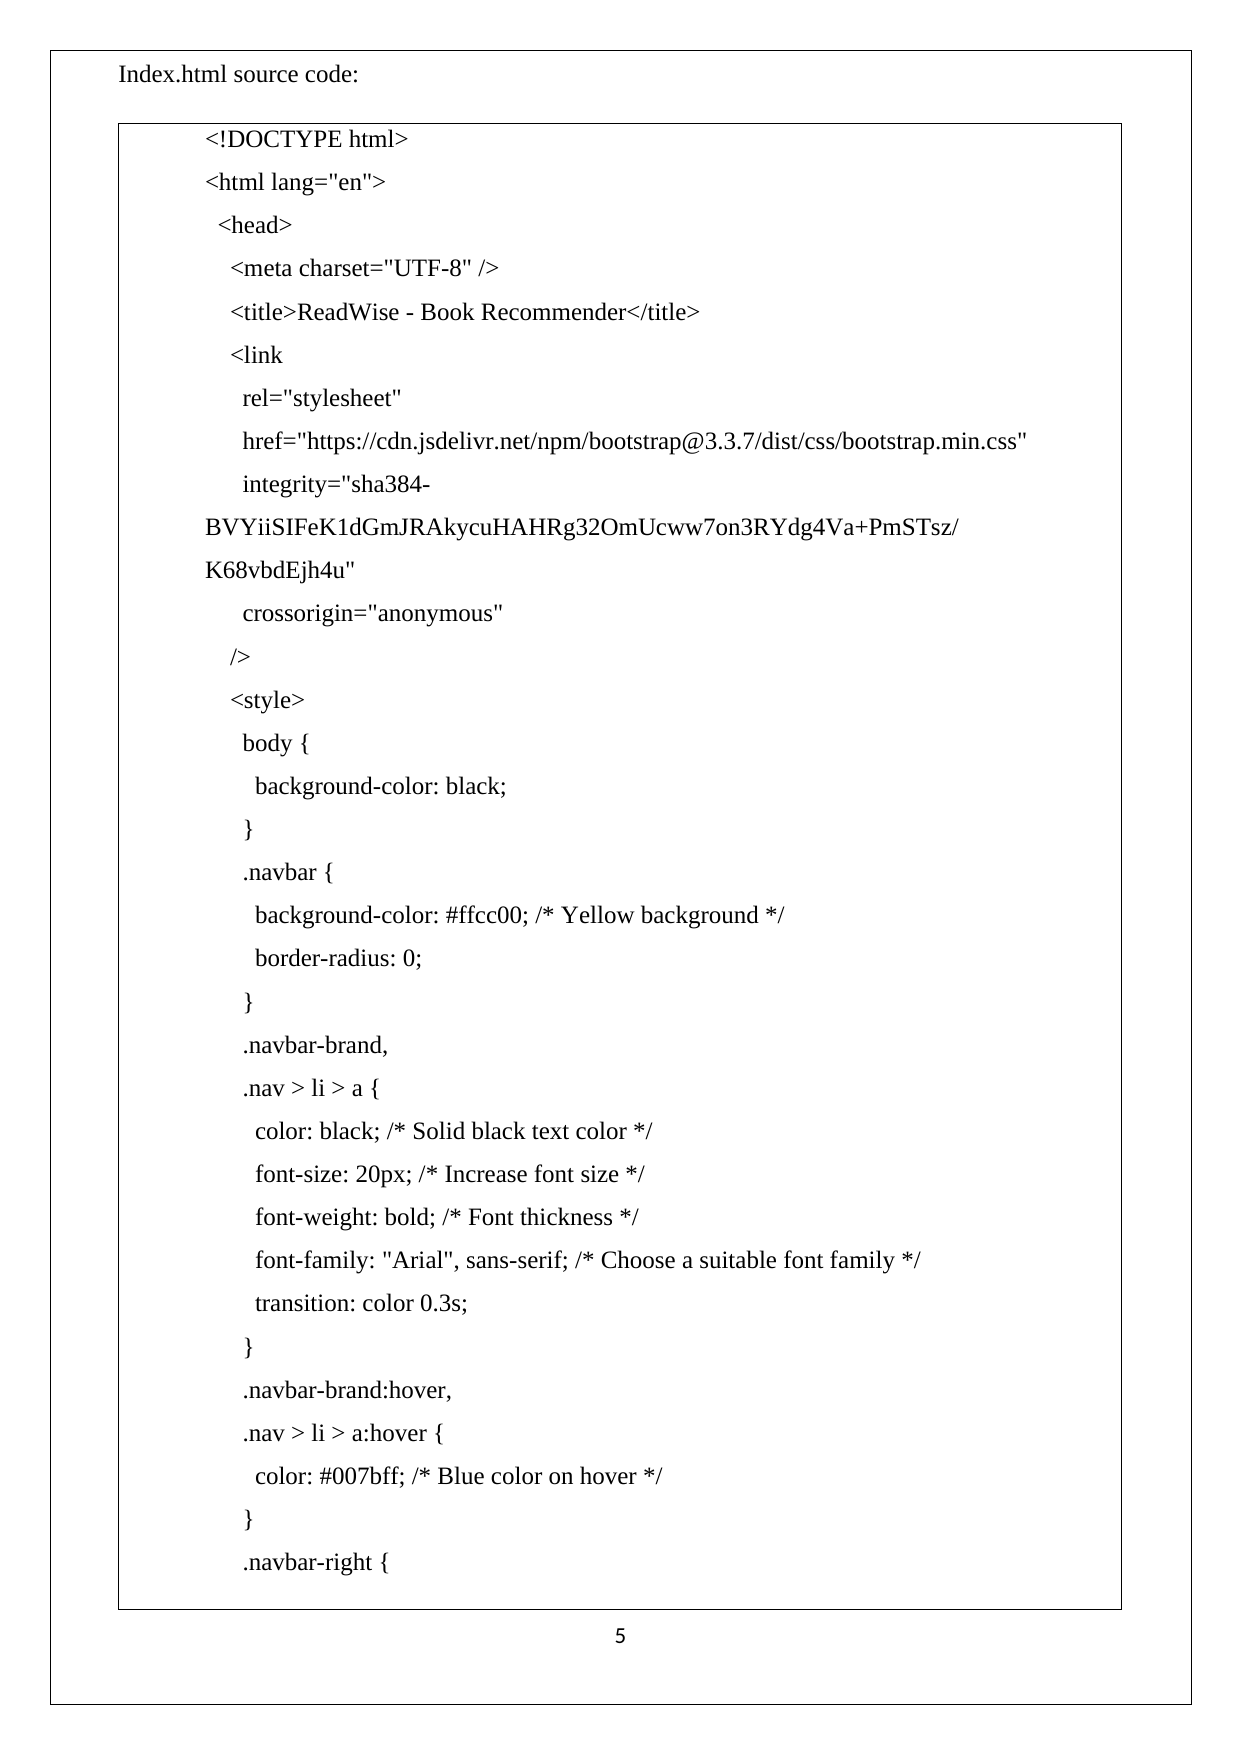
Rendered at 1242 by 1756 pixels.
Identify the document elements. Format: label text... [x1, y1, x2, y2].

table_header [119, 124, 1121, 1609]
list Index.html source code: [118, 59, 1077, 88]
